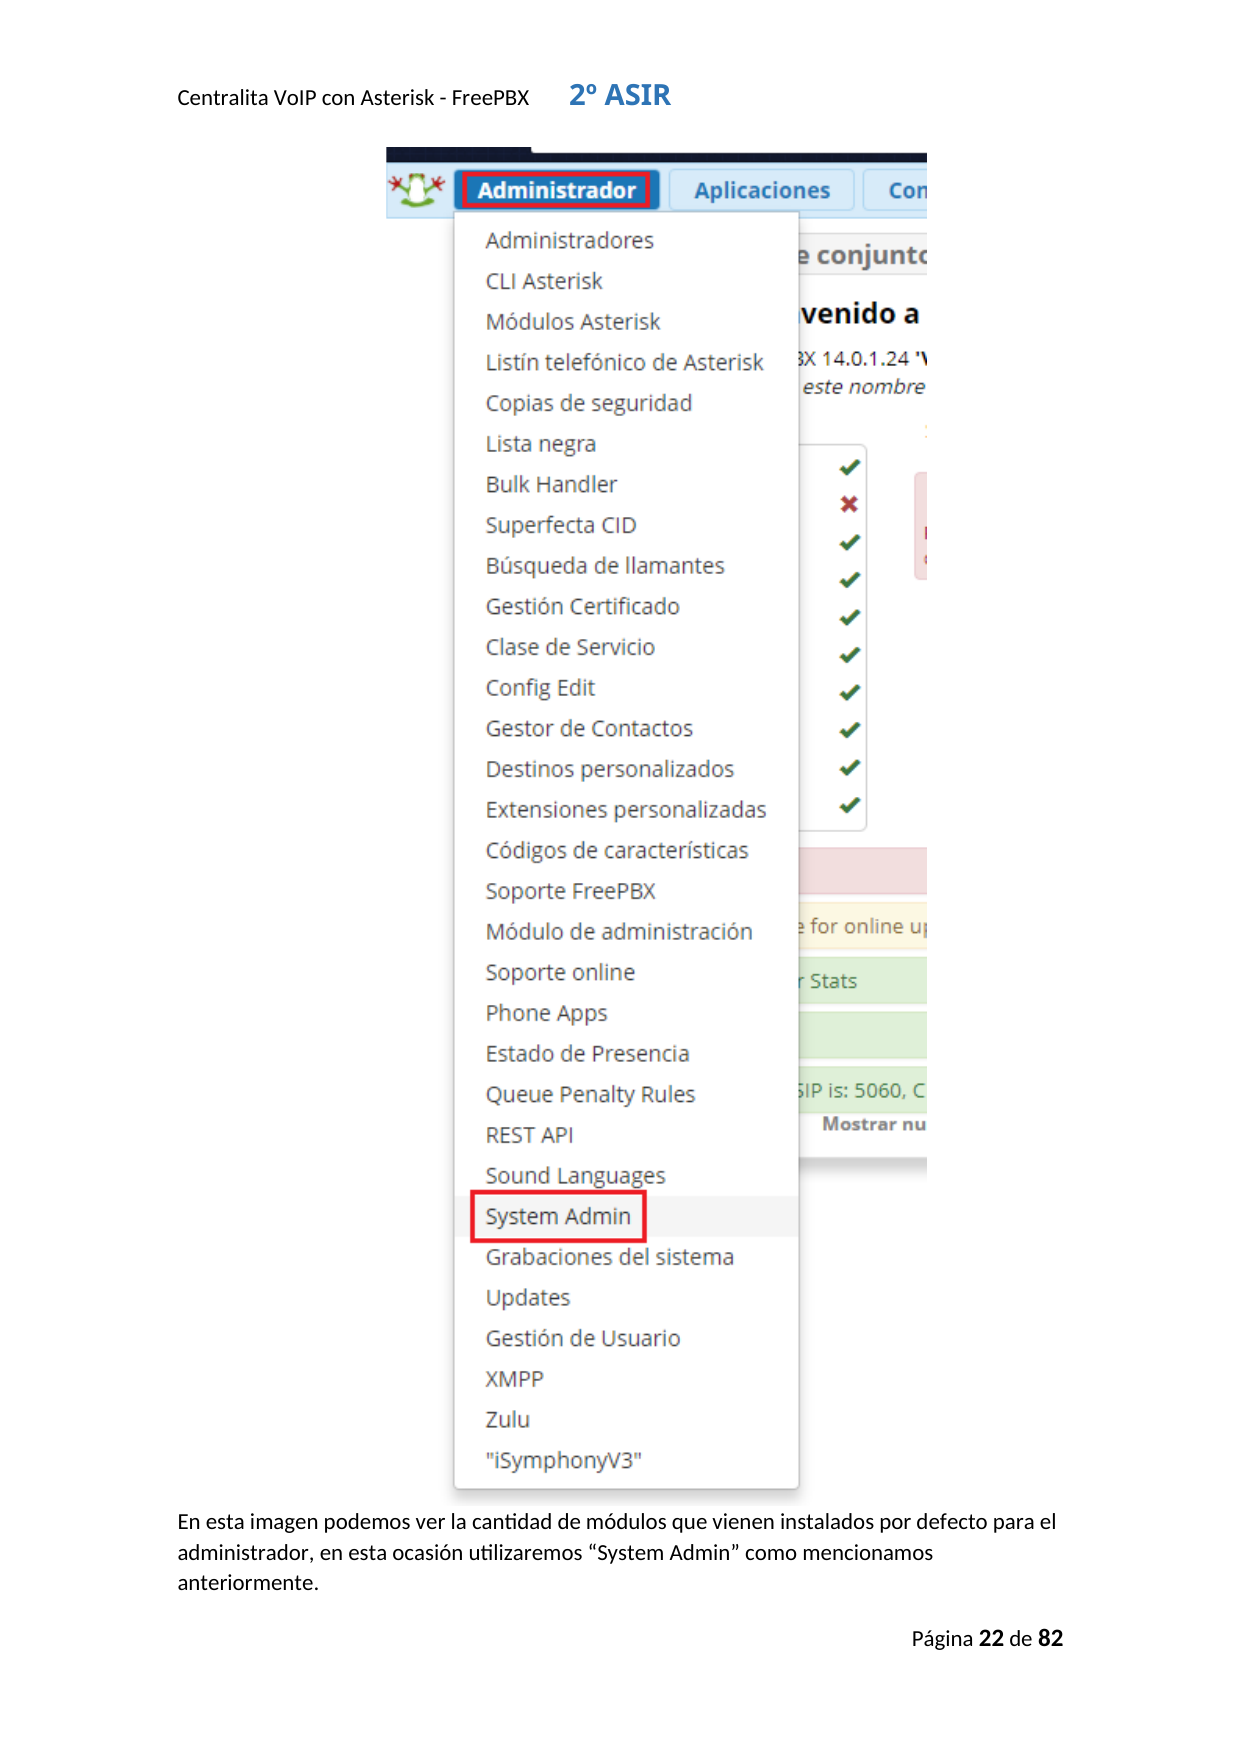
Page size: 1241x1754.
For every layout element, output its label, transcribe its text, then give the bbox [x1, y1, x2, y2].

picture [386, 147, 927, 1506]
